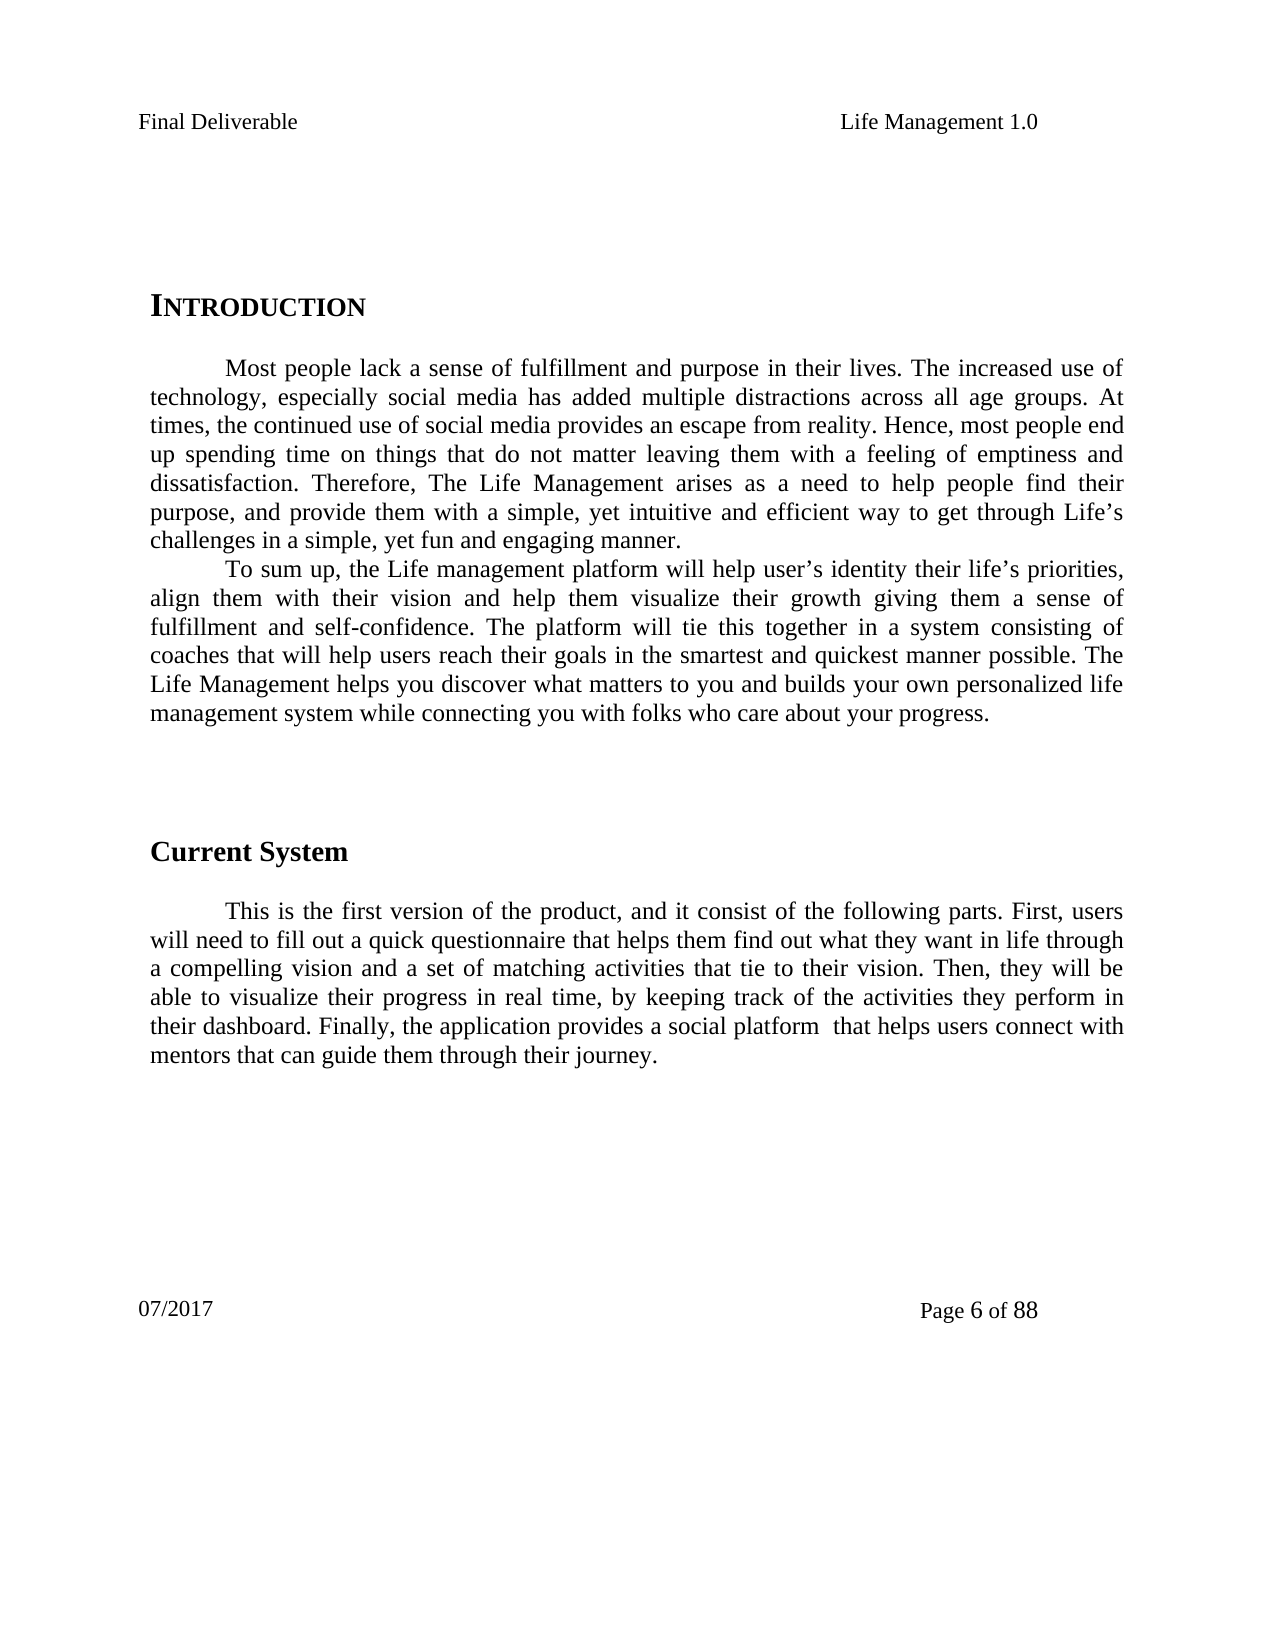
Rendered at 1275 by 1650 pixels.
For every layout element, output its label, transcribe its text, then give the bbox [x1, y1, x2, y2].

text This is the first version of the product, and it consist of the following parts. First, users will need to fill out a quick questionnaire that helps them find out what they want in life through a compelling vision and a set of matching activities that tie to their vision. Then, they will be able to visualize their progress in real time, by keeping track of the activities they perform in their dashboard. Finally, the application provides a social platform that helps users connect with mentors that can guide them through their journey. [150, 896, 1125, 1068]
text To sum up, the Life management platform will help user’s identity their life’s priorities, align them with their vision and help them visualize their growth giving them a sense of fulfillment and self-confidence. The platform will tie this together in a system consisting of coaches that will help users reach their goals in the smartest and quickest manner possible. The Life Management helps you discover what matters to you and builds your own personalized life management system while connecting you with folks who care about your progress. [150, 554, 1125, 727]
subtitle Current System [150, 834, 1125, 867]
text Most people lack a sense of fulfillment and purpose in their lives. The increased use of technology, especially social media has added multiple distractions across all age groups. At times, the continued use of social media provides an escape from reality. Hence, most people end up spending time on things that do not matter leaving them with a feeling of emptiness and dissatisfaction. Therefore, The Life Management arises as a need to help people find their purpose, and provide them with a simple, yet intuitive and efficient way to get through Life’s challenges in a simple, yet fun and engaging manner. [150, 353, 1125, 554]
subtitle Introduction [150, 286, 1125, 324]
